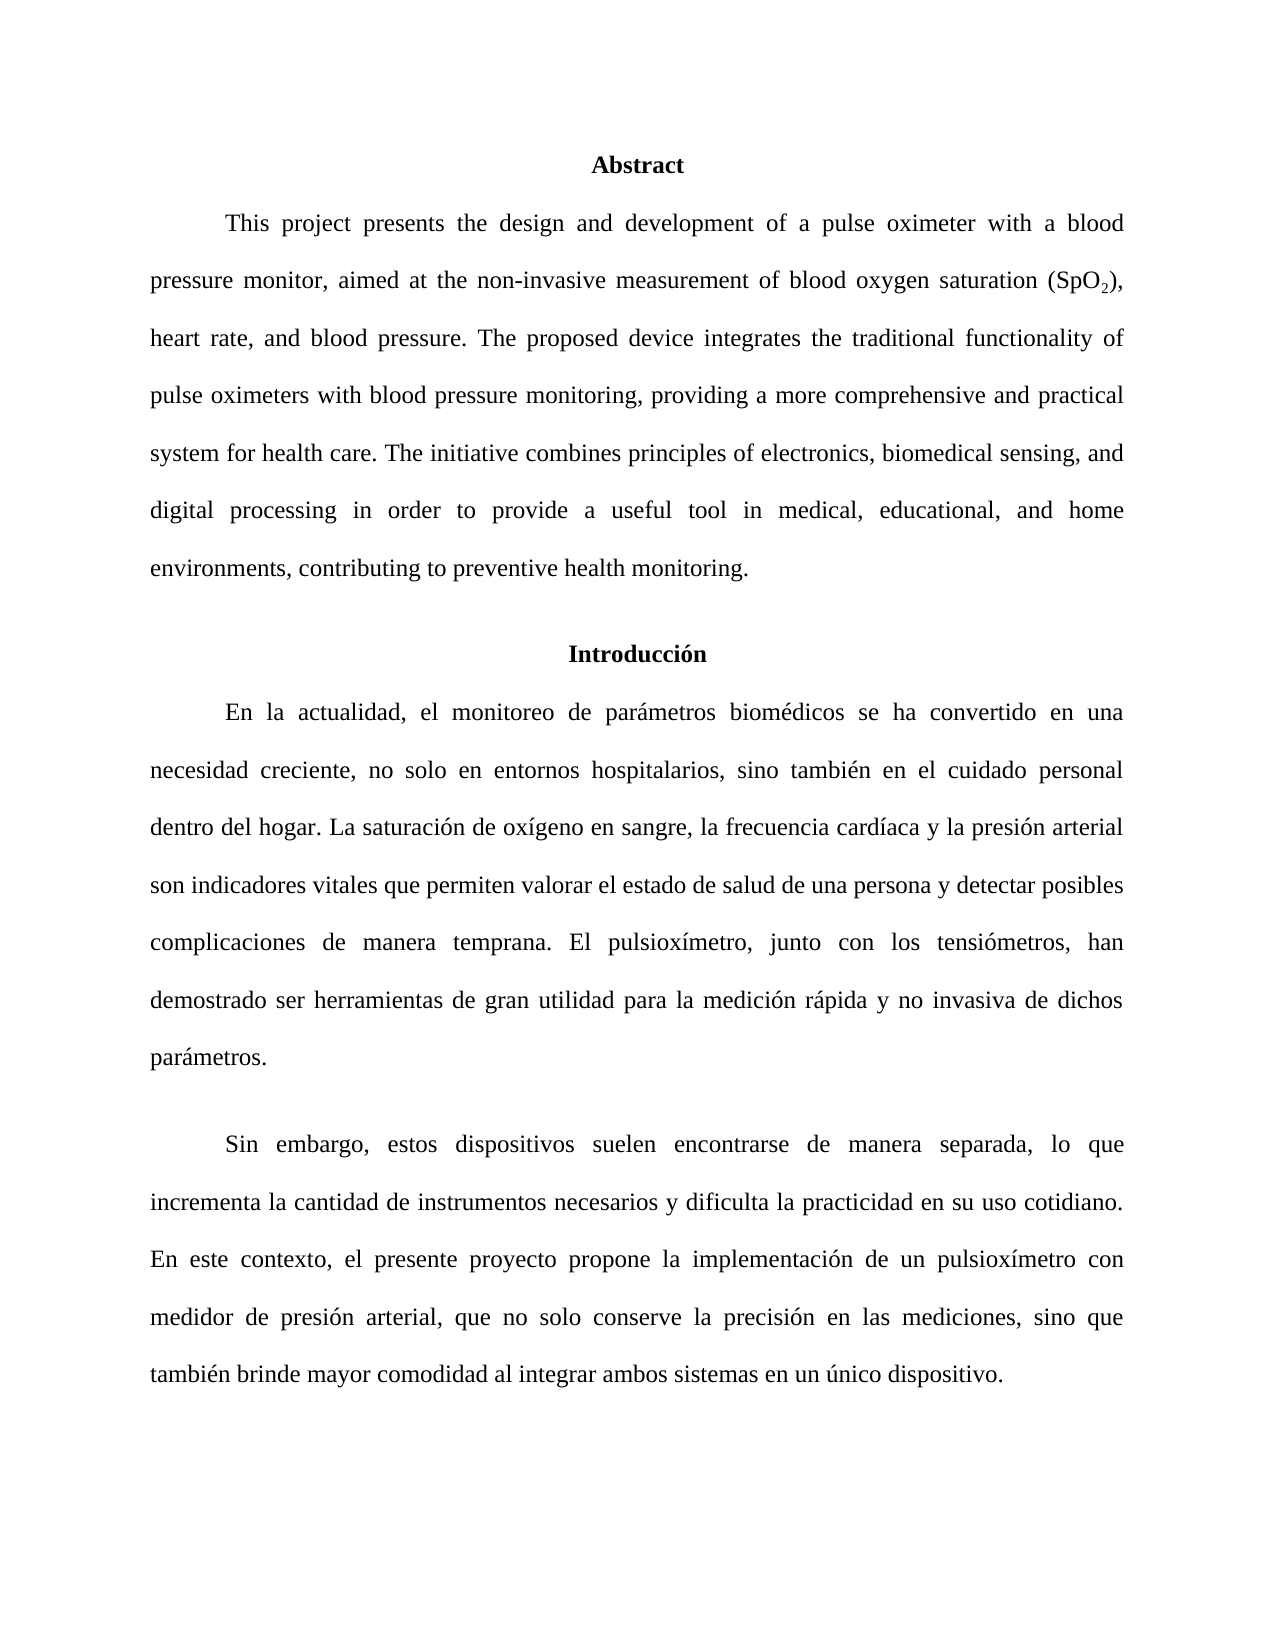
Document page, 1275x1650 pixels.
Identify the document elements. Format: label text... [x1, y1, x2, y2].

subtitle Abstract [150, 150, 1125, 179]
subtitle Introducción [150, 639, 1125, 668]
text This project presents the design and development of a pulse oximeter with a blood pressure monitor, aimed at the non-invasive measurement of blood oxygen saturation (SpO₂), heart rate, and blood pressure. The proposed device integrates the traditional functionality of pulse oximeters with blood pressure monitoring, providing a more comprehensive and practical system for health care. The initiative combines principles of electronics, biomedical sensing, and digital processing in order to provide a useful tool in medical, educational, and home environments, contributing to preventive health monitoring. [150, 208, 1125, 582]
text En la actualidad, el monitoreo de parámetros biomédicos se ha convertido en una necesidad creciente, no solo en entornos hospitalarios, sino también en el cuidado personal dentro del hogar. La saturación de oxígeno en sangre, la frecuencia cardíaca y la presión arterial son indicadores vitales que permiten valorar el estado de salud de una persona y detectar posibles complicaciones de manera temprana. El pulsioxímetro, junto con los tensiómetros, han demostrado ser herramientas de gran utilidad para la medición rápida y no invasiva de dichos parámetros. [150, 697, 1125, 1071]
text Sin embargo, estos dispositivos suelen encontrarse de manera separada, lo que incrementa la cantidad de instrumentos necesarios y dificulta la practicidad en su uso cotidiano. En este contexto, el presente proyecto propone la implementación de un pulsioxímetro con medidor de presión arterial, que no solo conserve la precisión en las mediciones, sino que también brinde mayor comodidad al integrar ambos sistemas en un único dispositivo. [150, 1129, 1125, 1388]
